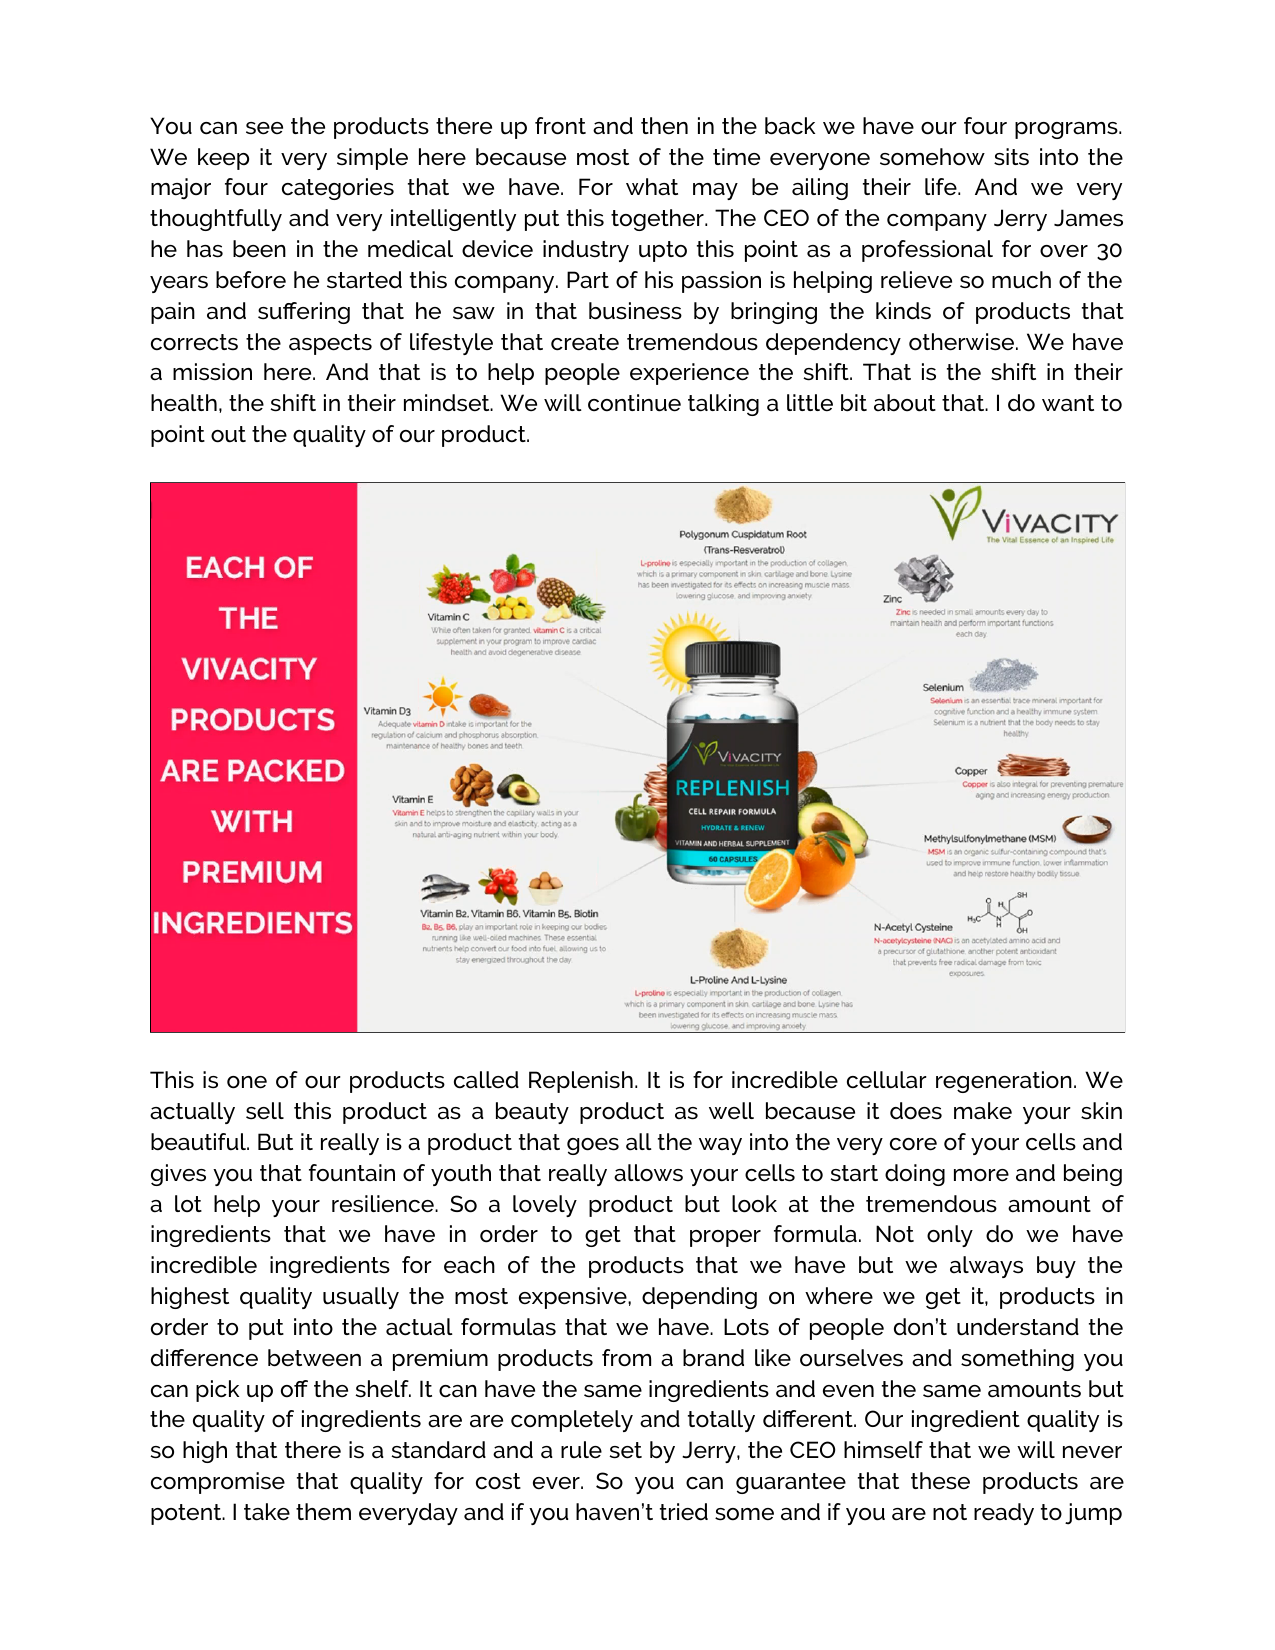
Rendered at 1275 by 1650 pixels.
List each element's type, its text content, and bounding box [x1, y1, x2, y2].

text You can see the products there up front and then in the back we have our four programs. We keep it very simple here because most of the time everyone somehow sits into the major four categories that we have. For what may be ailing their life. And we very thoughtfully and very intelligently put this together. The CEO of the company Jerry James he has been in the medical device industry upto this point as a professional for over 30 years before he started this company. Part of his passion is helping relieve so much of the pain and suffering that he saw in that business by bringing the kinds of products that corrects the aspects of lifestyle that create tremendous dependency otherwise. We have a mission here. And that is to help people experience the shift. That is the shift in their health, the shift in their mindset. We will continue talking a little bit about that. I do want to point out the quality of our product. [150, 112, 1125, 448]
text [150, 1067, 1125, 1526]
picture [150, 482, 1125, 1033]
